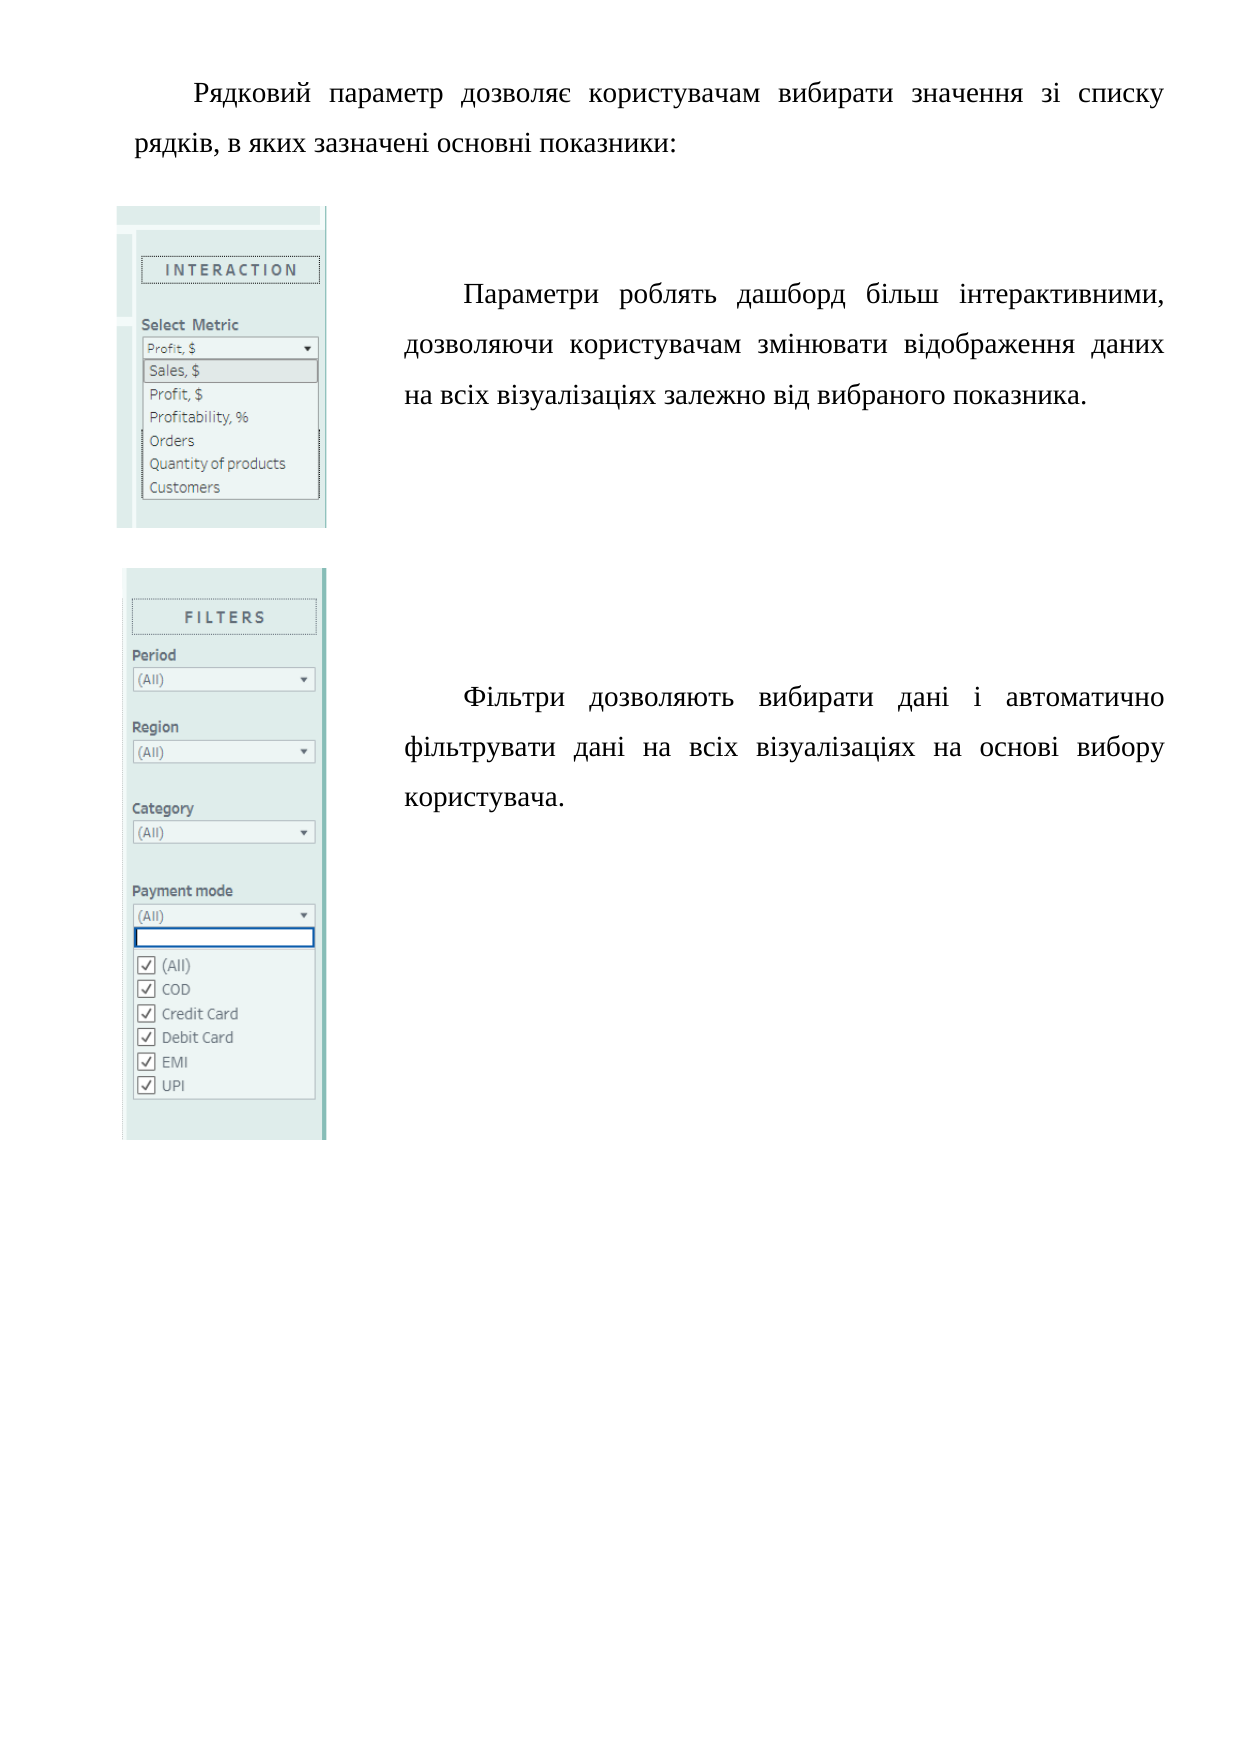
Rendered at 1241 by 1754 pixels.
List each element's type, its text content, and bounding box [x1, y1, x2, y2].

picture [116, 206, 327, 528]
text Параметри роблять дашборд більш інтерактивними, дозволяючи користувачам змінювати відображення даних на всіх візуалізаціях залежно від вибраного показника. [327, 276, 1165, 410]
text Рядковий параметр дозволяє користувачам вибирати значення зі списку рядків, в яких зазначені основні показники: [134, 75, 1165, 159]
picture [122, 568, 327, 1140]
text Фільтри дозволяють вибирати дані і автоматично фільтрувати дані на всіх візуалізаціях на основі вибору користувача. [327, 679, 1165, 813]
